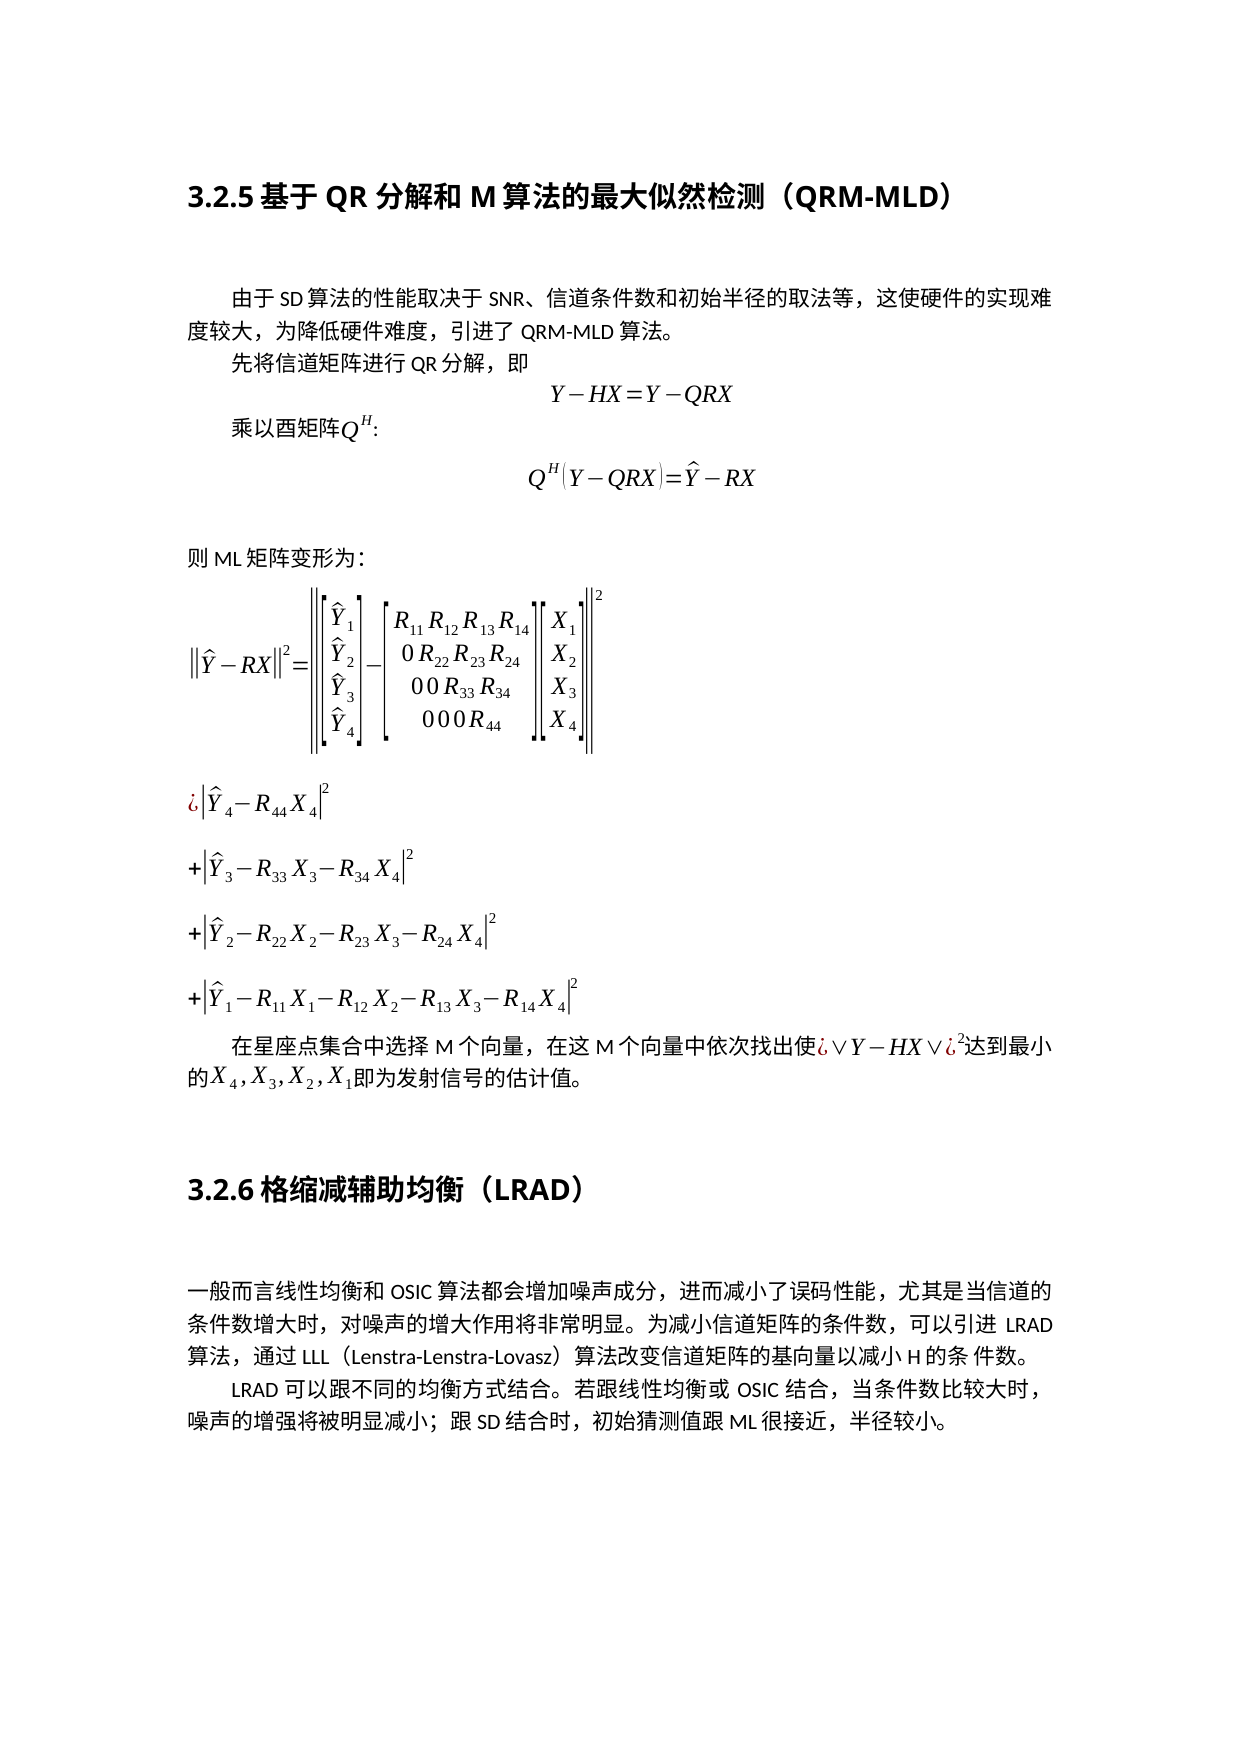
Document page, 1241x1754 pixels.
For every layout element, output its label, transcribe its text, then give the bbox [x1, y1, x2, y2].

text 由于SD算法的性能取决于 SNR、信道条件数和初始半径的取法等，这使硬件的实现难度较大，为降低硬件难度，引进了 QRM-MLD 算法。 [187, 281, 1053, 346]
text 在星座点集合中选择 M个向量，在这 M个向量中依次找出使达到最小的即为发射信号的估计值。 [187, 1028, 1053, 1093]
subtitle 3.2.5基于 QR 分解和 M算法的最大似然检测（QRM-MLD） [187, 162, 1053, 227]
subtitle 3.2.6格缩减辅助均衡（LRAD） [187, 1155, 1053, 1220]
text 一般而言线性均衡和 OSIC 算法都会增加噪声成分，进而减小了误码性能，尤其是当信道的条件数增大时，对噪声的增大作用将非常明显。为减小信道矩阵的条件数，可以引进 LRAD 算法，通过 LLL（Lenstra-Lenstra-Lovasz）算法改变信道矩阵的基向量以减小 H的条 件数。 [187, 1274, 1053, 1371]
text 先将信道矩阵进行QR分解，即 [187, 346, 1053, 378]
text 乘以酉矩阵: [187, 411, 1053, 443]
text 则ML 矩阵变形为： [187, 541, 1053, 573]
text LRAD 可以跟不同的均衡方式结合。若跟线性均衡或 OSIC 结合，当条件数比较大时， 噪声的增强将被明显减小；跟 SD 结合时，初始猜测值跟 ML 很接近，半径较小。 [187, 1371, 1053, 1436]
